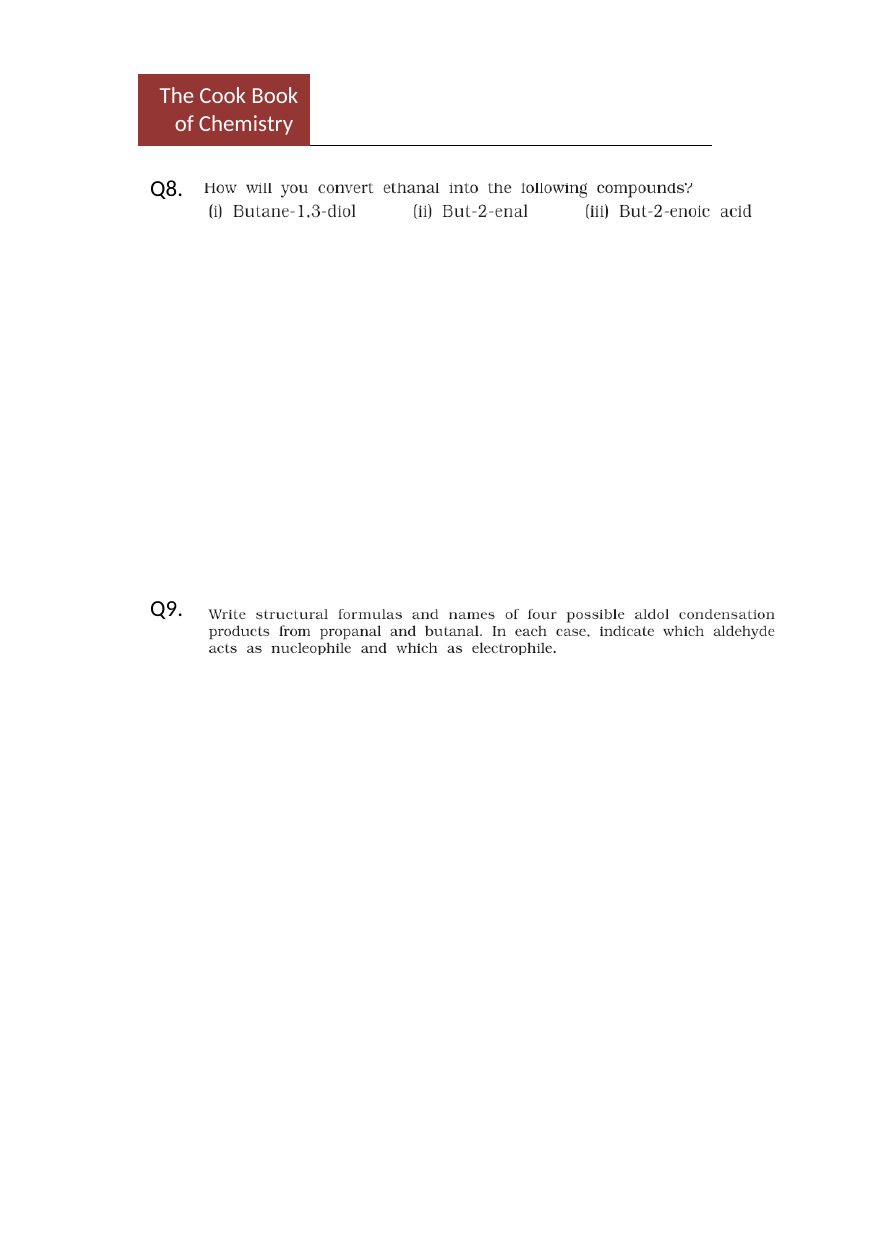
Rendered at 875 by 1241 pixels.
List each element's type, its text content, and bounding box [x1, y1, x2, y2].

text Q8. [150, 174, 724, 342]
text Q9. [150, 594, 724, 622]
